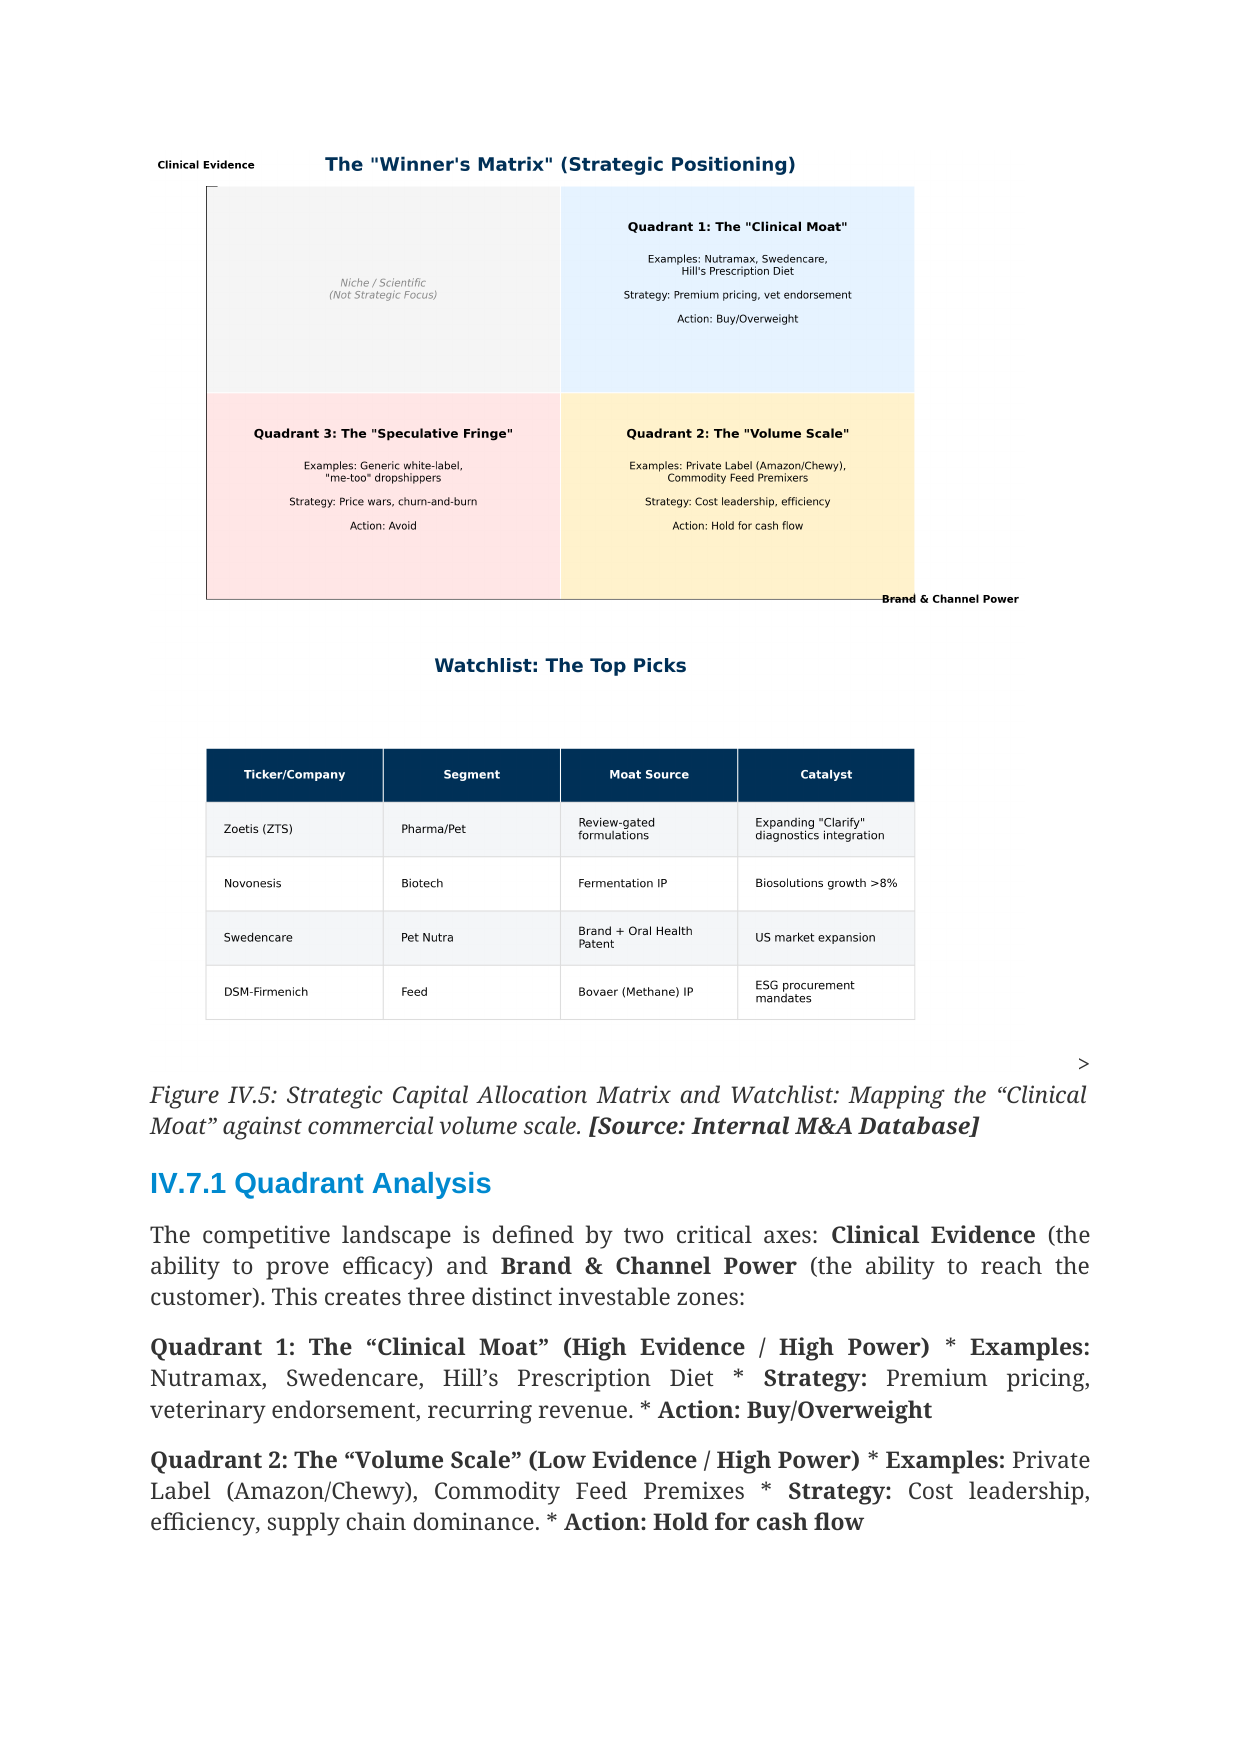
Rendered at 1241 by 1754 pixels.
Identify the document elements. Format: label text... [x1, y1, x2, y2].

text Quadrant 2: The “Volume Scale” (Low Evidence / High Power) * Examples: Private Label (Amazon/Chewy), Commodity Feed Premixes * Strategy: Cost leadership, efficiency, supply chain dominance. * Action: Hold for cash flow [150, 1443, 1090, 1537]
picture [150, 150, 1025, 1072]
text The competitive landscape is defined by two critical axes: Clinical Evidence (the ability to prove efficacy) and Brand & Channel Power (the ability to reach the customer). This creates three distinct investable zones: [150, 1218, 1090, 1312]
text Quadrant 1: The “Clinical Moat” (High Evidence / High Power) * Examples: Nutramax, Swedencare, Hill’s Prescription Diet * Strategy: Premium pricing, veterinary endorsement, recurring revenue. * Action: Buy/Overweight [150, 1331, 1090, 1425]
subtitle IV.7.1 Quadrant Analysis [150, 1166, 1090, 1200]
